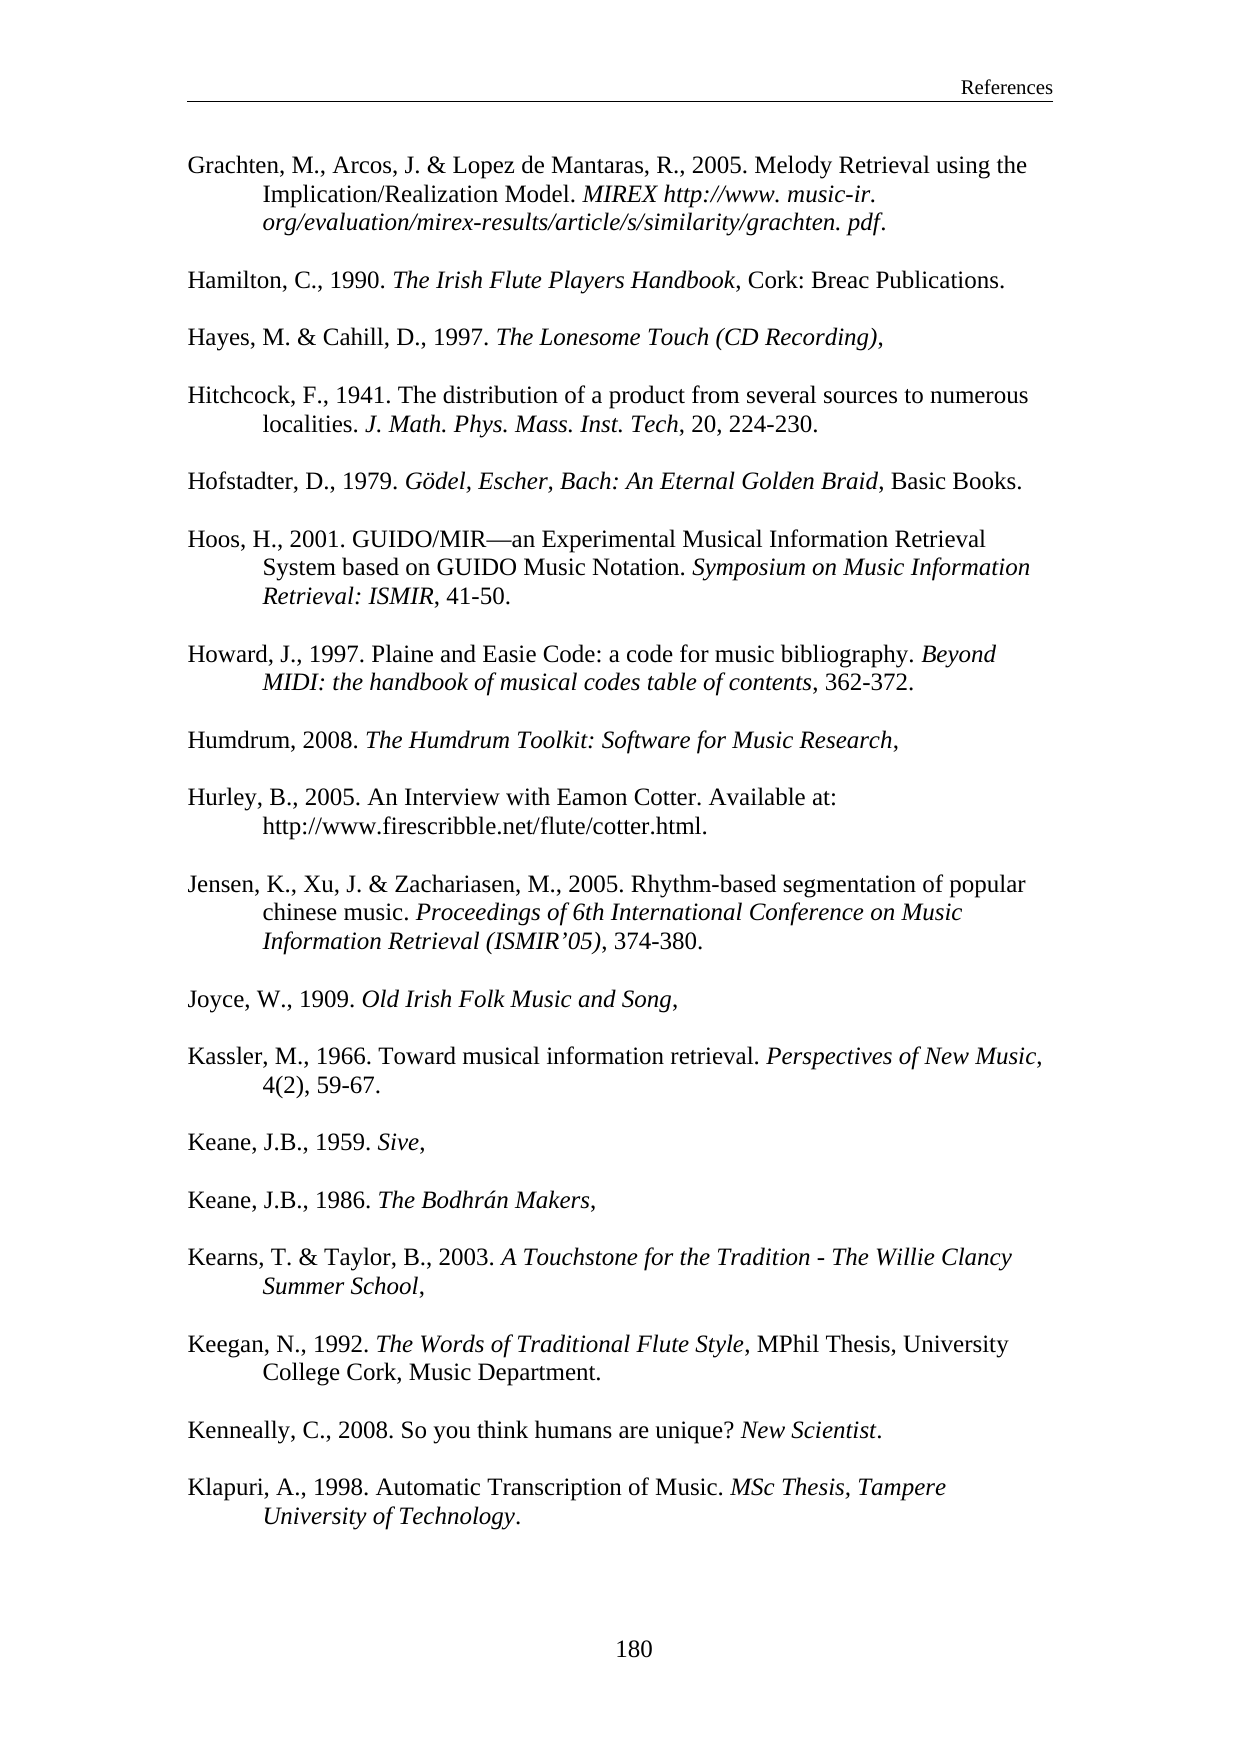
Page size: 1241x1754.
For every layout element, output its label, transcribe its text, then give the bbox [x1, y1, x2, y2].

text Jensen, K., Xu, J. & Zachariasen, M., 2005. Rhythm-based segmentation of popular chinese music. Proceedings of 6th International Conference on Music Information Retrieval (ISMIR’05), 374-380. [187, 869, 1053, 955]
text Kenneally, C., 2008. So you think humans are unique? New Scientist. [187, 1415, 1053, 1444]
text Hoos, H., 2001. GUIDO/MIR—an Experimental Musical Information Retrieval System based on GUIDO Music Notation. Symposium on Music Information Retrieval: ISMIR, 41-50. [187, 524, 1053, 610]
text Kassler, M., 1966. Toward musical information retrieval. Perspectives of New Music, 4(2), 59-67. [187, 1041, 1053, 1099]
text Hofstadter, D., 1979. Gödel, Escher, Bach: An Eternal Golden Braid, Basic Books. [187, 466, 1053, 495]
text Hayes, M. & Cahill, D., 1997. The Lonesome Touch (CD Recording), [187, 322, 1053, 351]
text Hitchcock, F., 1941. The distribution of a product from several sources to numerous localities. J. Math. Phys. Mass. Inst. Tech, 20, 224-230. [187, 380, 1053, 437]
text Keane, J.B., 1986. The Bodhrán Makers, [187, 1185, 1053, 1214]
text Hamilton, C., 1990. The Irish Flute Players Handbook, Cork: Breac Publications. [187, 265, 1053, 294]
text Keane, J.B., 1959. Sive, [187, 1127, 1053, 1156]
text Hurley, B., 2005. An Interview with Eamon Cotter. Available at: http://www.firescribble.net/flute/cotter.html. [187, 782, 1053, 840]
text Howard, J., 1997. Plaine and Easie Code: a code for music bibliography. Beyond MIDI: the handbook of musical codes table of contents, 362-372. [187, 639, 1053, 696]
text Joyce, W., 1909. Old Irish Folk Music and Song, [187, 984, 1053, 1012]
text Kearns, T. & Taylor, B., 2003. A Touchstone for the Tradition - The Willie Clancy Summer School, [187, 1242, 1053, 1300]
text Keegan, N., 1992. The Words of Traditional Flute Style, MPhil Thesis, University College Cork, Music Department. [187, 1329, 1053, 1386]
text Humdrum, 2008. The Humdrum Toolkit: Software for Music Research, [187, 725, 1053, 754]
text Grachten, M., Arcos, J. & Lopez de Mantaras, R., 2005. Melody Retrieval using the Implication/Realization Model. MIREX http://www. music-ir. org/evaluation/mirex-results/article/s/similarity/grachten. pdf. [187, 150, 1053, 236]
text Klapuri, A., 1998. Automatic Transcription of Music. MSc Thesis, Tampere University of Technology. [187, 1472, 1053, 1530]
